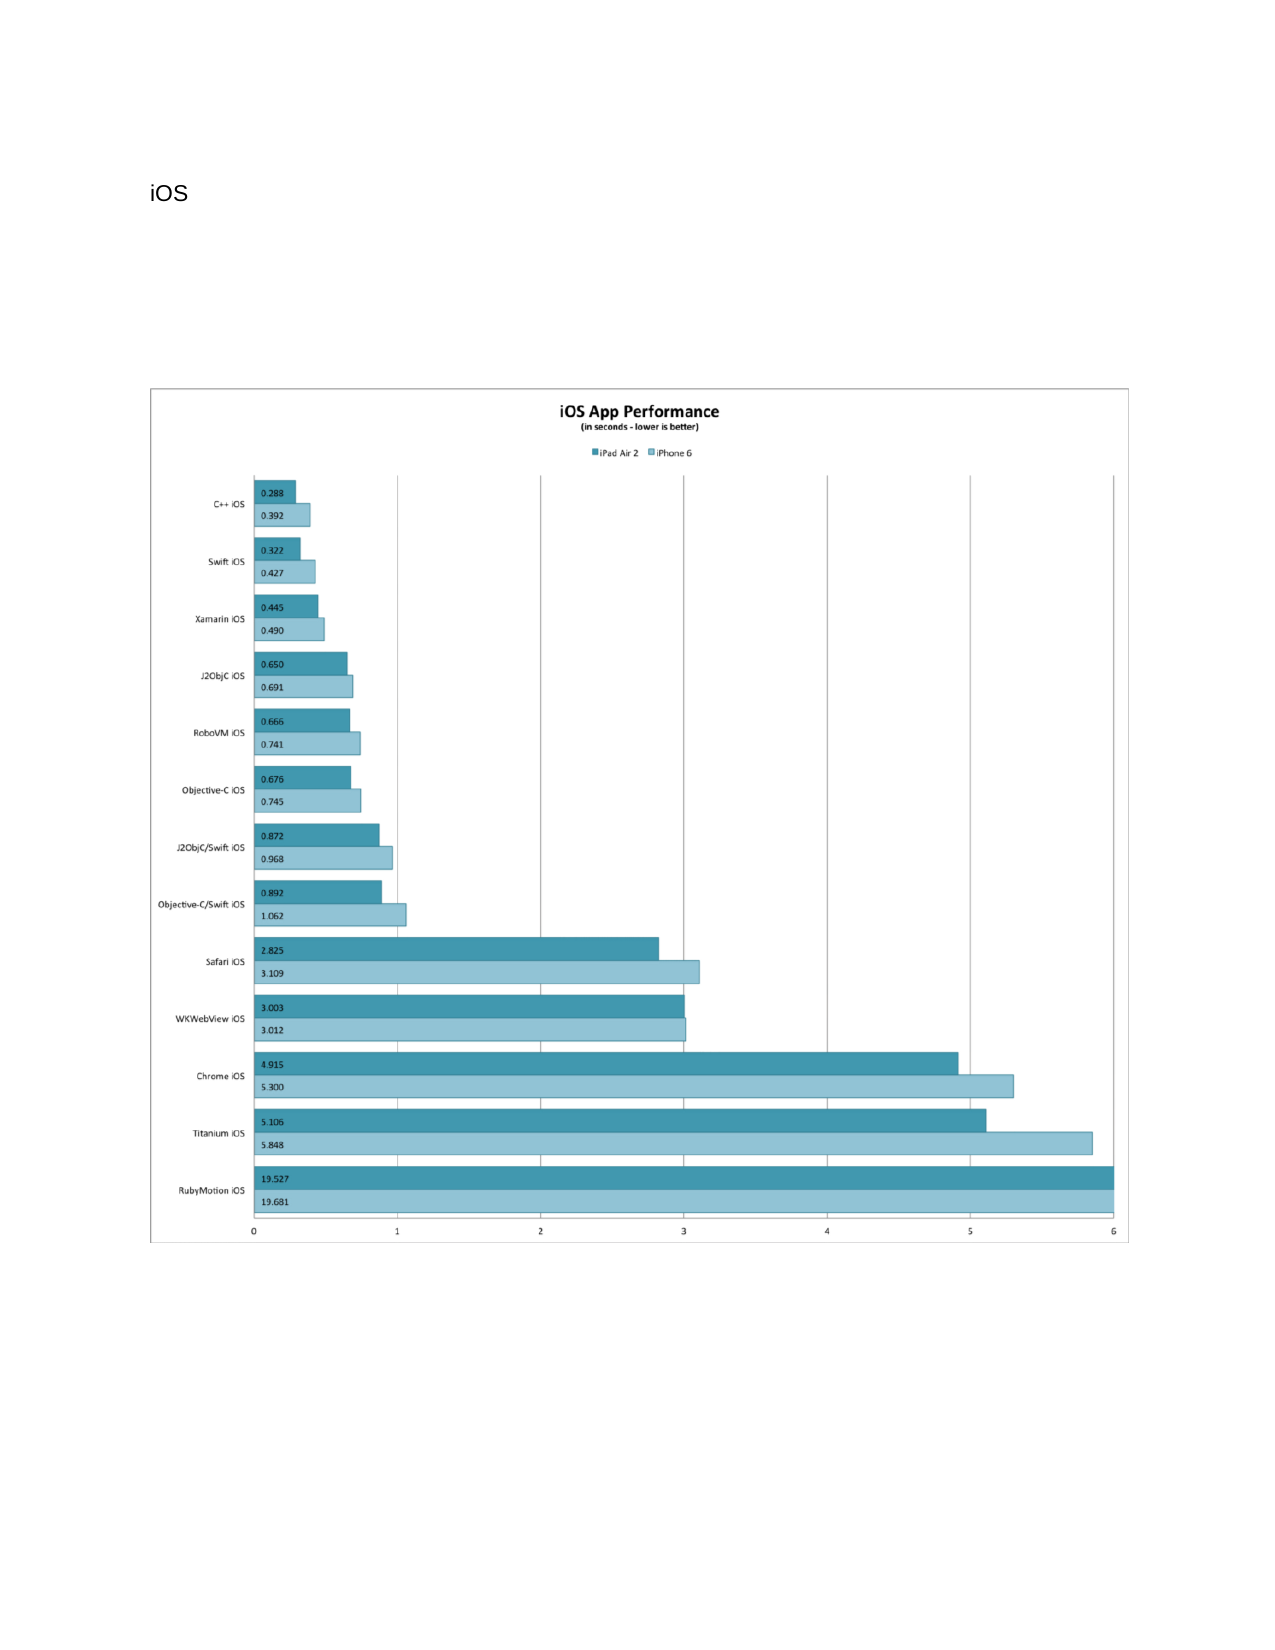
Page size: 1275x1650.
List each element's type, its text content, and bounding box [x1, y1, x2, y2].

picture [150, 388, 1129, 1243]
text iOS [150, 180, 1125, 207]
